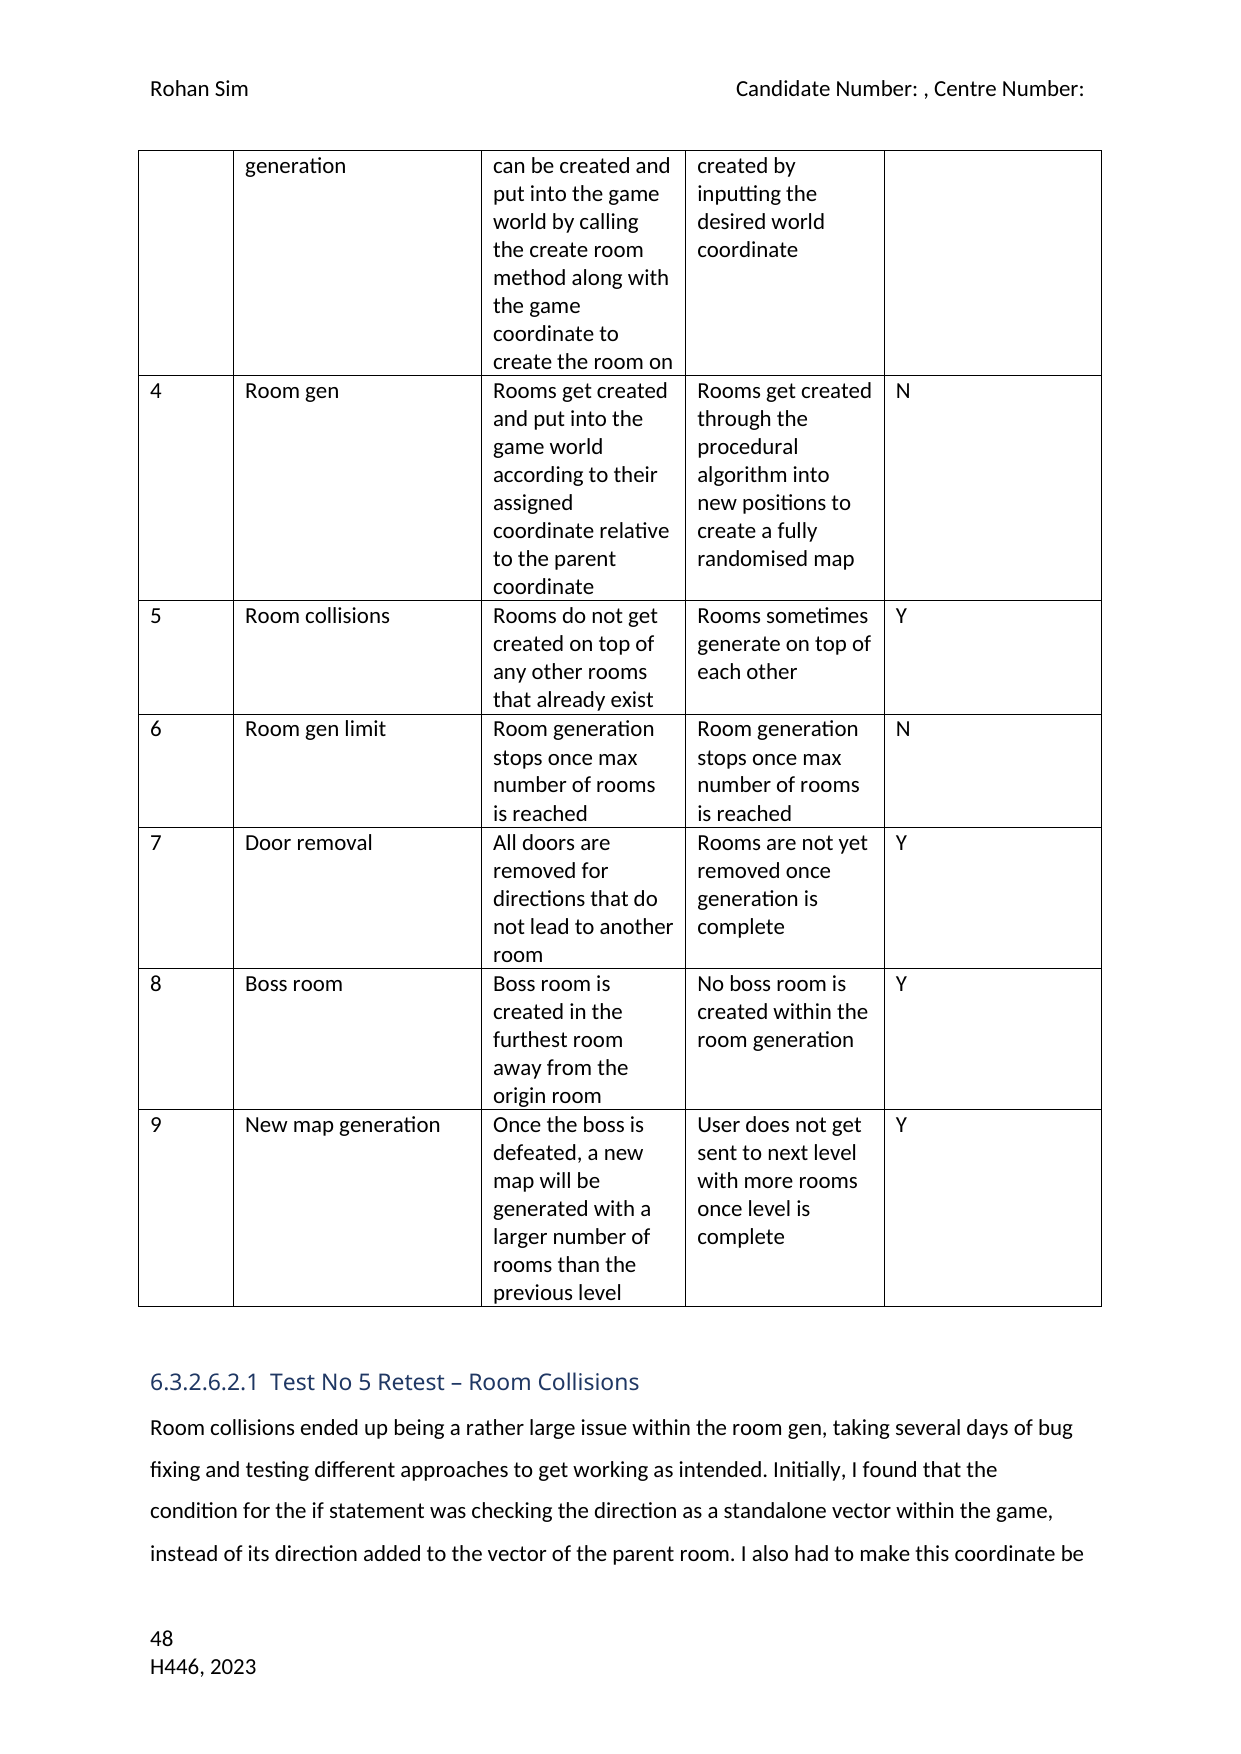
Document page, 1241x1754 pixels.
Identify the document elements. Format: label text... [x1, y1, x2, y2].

table_cell Boss room is created in the furthest room away from the origin room [482, 969, 685, 1109]
table_cell Rooms get created through the procedural algorithm into new positions to create a fully randomised map [686, 376, 884, 600]
table_cell 6 [139, 715, 233, 827]
table_cell Y [885, 1110, 1101, 1306]
table_cell Rooms get created and put into the game world according to their assigned coordinate relative to the parent coordinate [482, 376, 685, 600]
subtitle Test No 5 Retest – Room Collisions [150, 1366, 1090, 1397]
table_cell 7 [139, 828, 233, 968]
table_cell Rooms sometimes generate on top of each other [686, 601, 884, 713]
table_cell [482, 151, 685, 375]
table_cell No boss room is created within the room generation [686, 969, 884, 1109]
table_cell 9 [139, 1110, 233, 1306]
table_cell N [885, 151, 1101, 375]
table_cell Room generation stops once max number of rooms is reached [686, 715, 884, 827]
table_cell 4 [139, 376, 233, 600]
table_cell Room collisions [234, 601, 481, 713]
table_cell 8 [139, 969, 233, 1109]
table_cell 3 [139, 151, 233, 375]
table_cell Y [885, 828, 1101, 968]
table_cell Room generation stops once max number of rooms is reached [482, 715, 685, 827]
table_cell Once the boss is defeated, a new map will be generated with a larger number of rooms than the previous level [482, 1110, 685, 1306]
table_cell Y [885, 601, 1101, 713]
table_cell User does not get sent to next level with more rooms once level is complete [686, 1110, 884, 1306]
table_cell New map generation [234, 1110, 481, 1306]
table_cell All doors are removed for directions that do not lead to another room [482, 828, 685, 968]
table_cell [686, 151, 884, 375]
table_cell Rooms are not yet removed once generation is complete [686, 828, 884, 968]
table_cell Door removal [234, 828, 481, 968]
table_cell Rooms do not get created on top of any other rooms that already exist [482, 601, 685, 713]
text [150, 1413, 1090, 1567]
table_cell 5 [139, 601, 233, 713]
table_cell N [885, 376, 1101, 600]
table_cell Y [885, 969, 1101, 1109]
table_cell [234, 151, 481, 375]
table_cell Room gen limit [234, 715, 481, 827]
table_cell Room gen [234, 376, 481, 600]
table_cell N [885, 715, 1101, 827]
table_cell Boss room [234, 969, 481, 1109]
